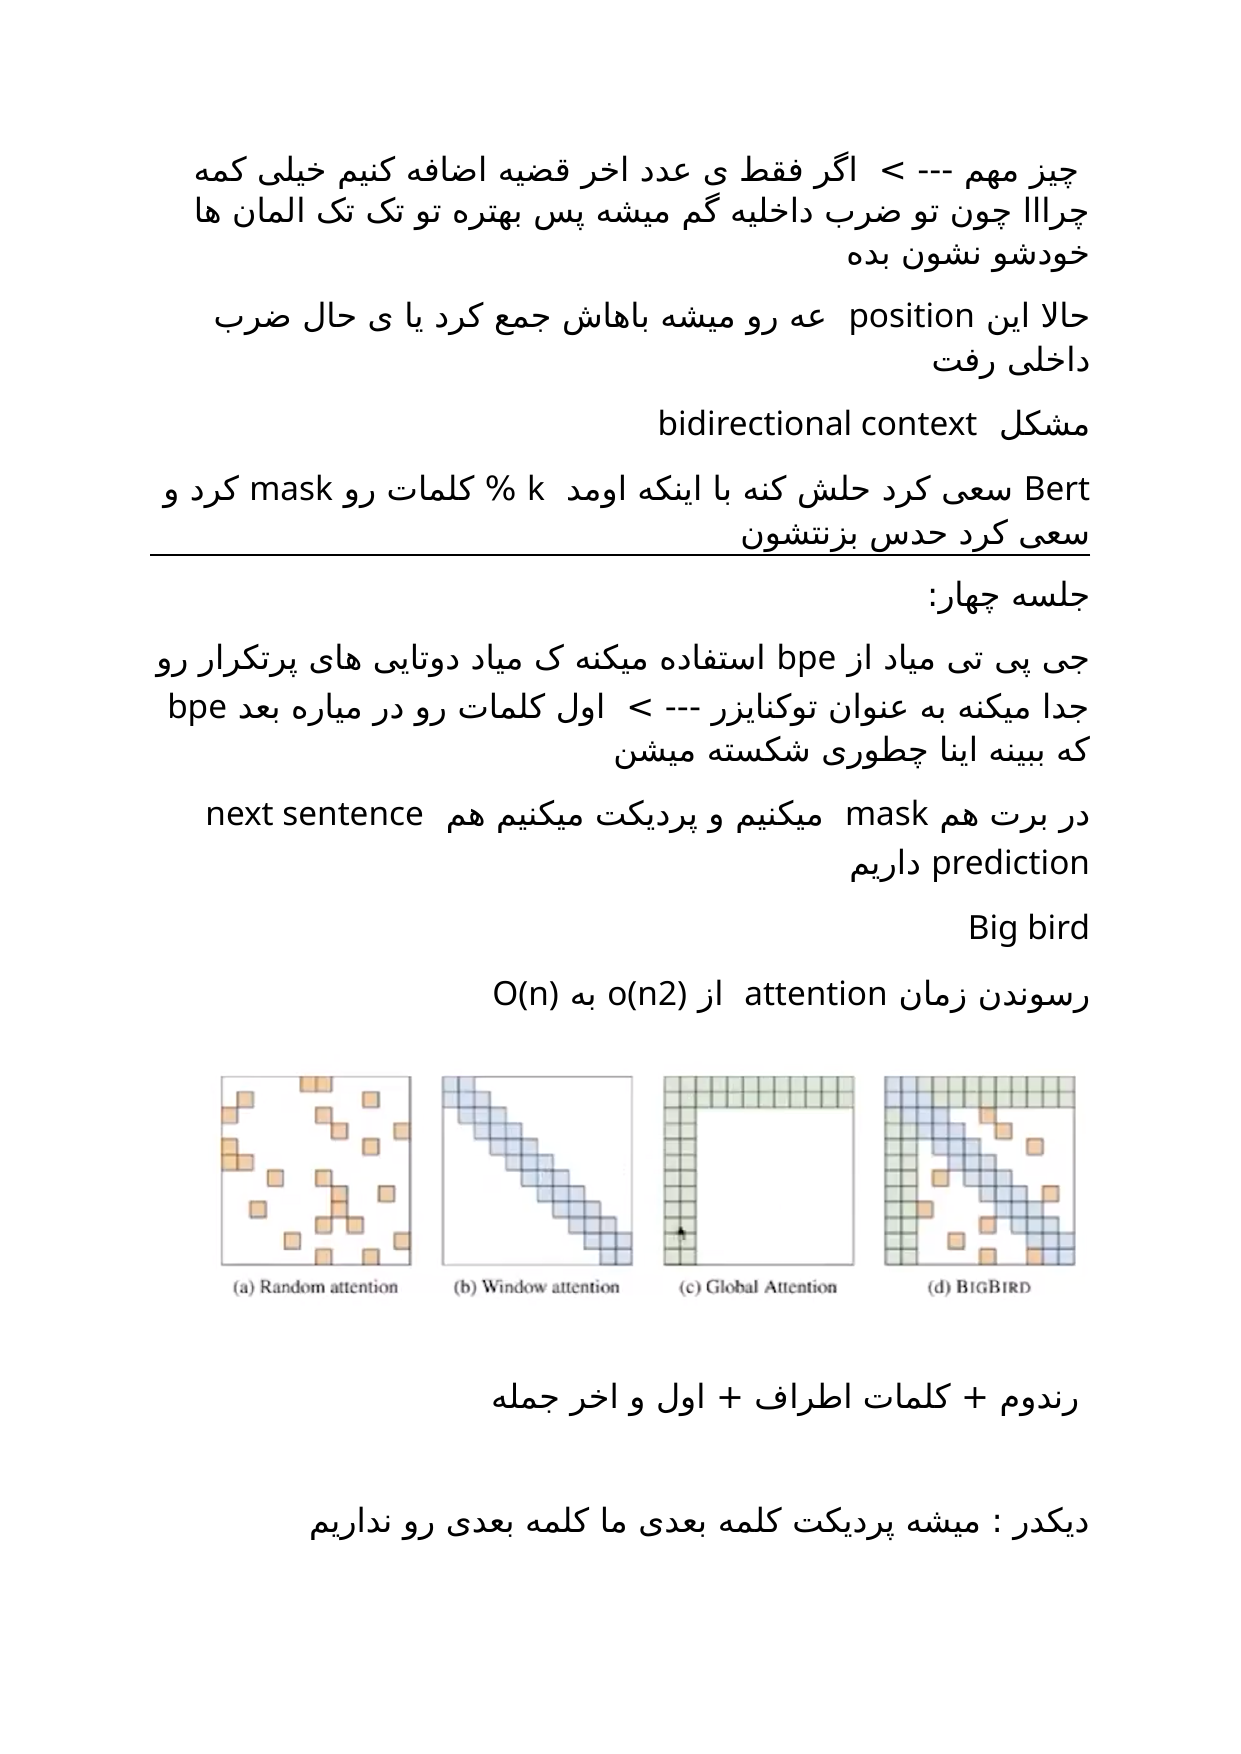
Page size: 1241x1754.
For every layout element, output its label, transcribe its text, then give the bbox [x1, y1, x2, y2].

picture [150, 1035, 1090, 1359]
text مشکل bidirectional context [150, 399, 1090, 445]
text Big bird [150, 904, 1090, 949]
text رندوم + کلمات اطراف + اول و اخر جمله [150, 1378, 1090, 1417]
text جی پی تی میاد از bpe استفاده میکنه ک میاد دوتایی های پرتکرار رو جدا میکنه به عنوان توکنایزر --- > اول کلمات رو در میاره بعد bpe که ببینه اینا چطوری شکسته میشن [150, 634, 1090, 770]
text چیز مهم --- > اگر فقط ی عدد اخر قضیه اضافه کنیم خیلی کمه چرااا چون تو ضرب داخلیه گم میشه پس بهتره تو تک تک المان ها خودشو نشون بده [150, 150, 1090, 273]
text رسوندن زمان attention از o(n2) به O(n) [150, 970, 1090, 1015]
text دیکدر : میشه پردیکت کلمه بعدی ما کلمه بعدی رو نداریم [150, 1502, 1090, 1541]
text در برت هم mask میکنیم و پردیکت میکنیم هم next sentence prediction داریم [150, 789, 1090, 884]
text جلسه چهار: [150, 576, 1090, 614]
text حالا این position عه رو میشه باهاش جمع کرد یا ی حال ضرب داخلی رفت [150, 292, 1090, 379]
text Bert سعی کرد حلش کنه با اینکه اومد k % کلمات رو mask کرد و سعی کرد حدس بزنتشون [150, 465, 1090, 554]
